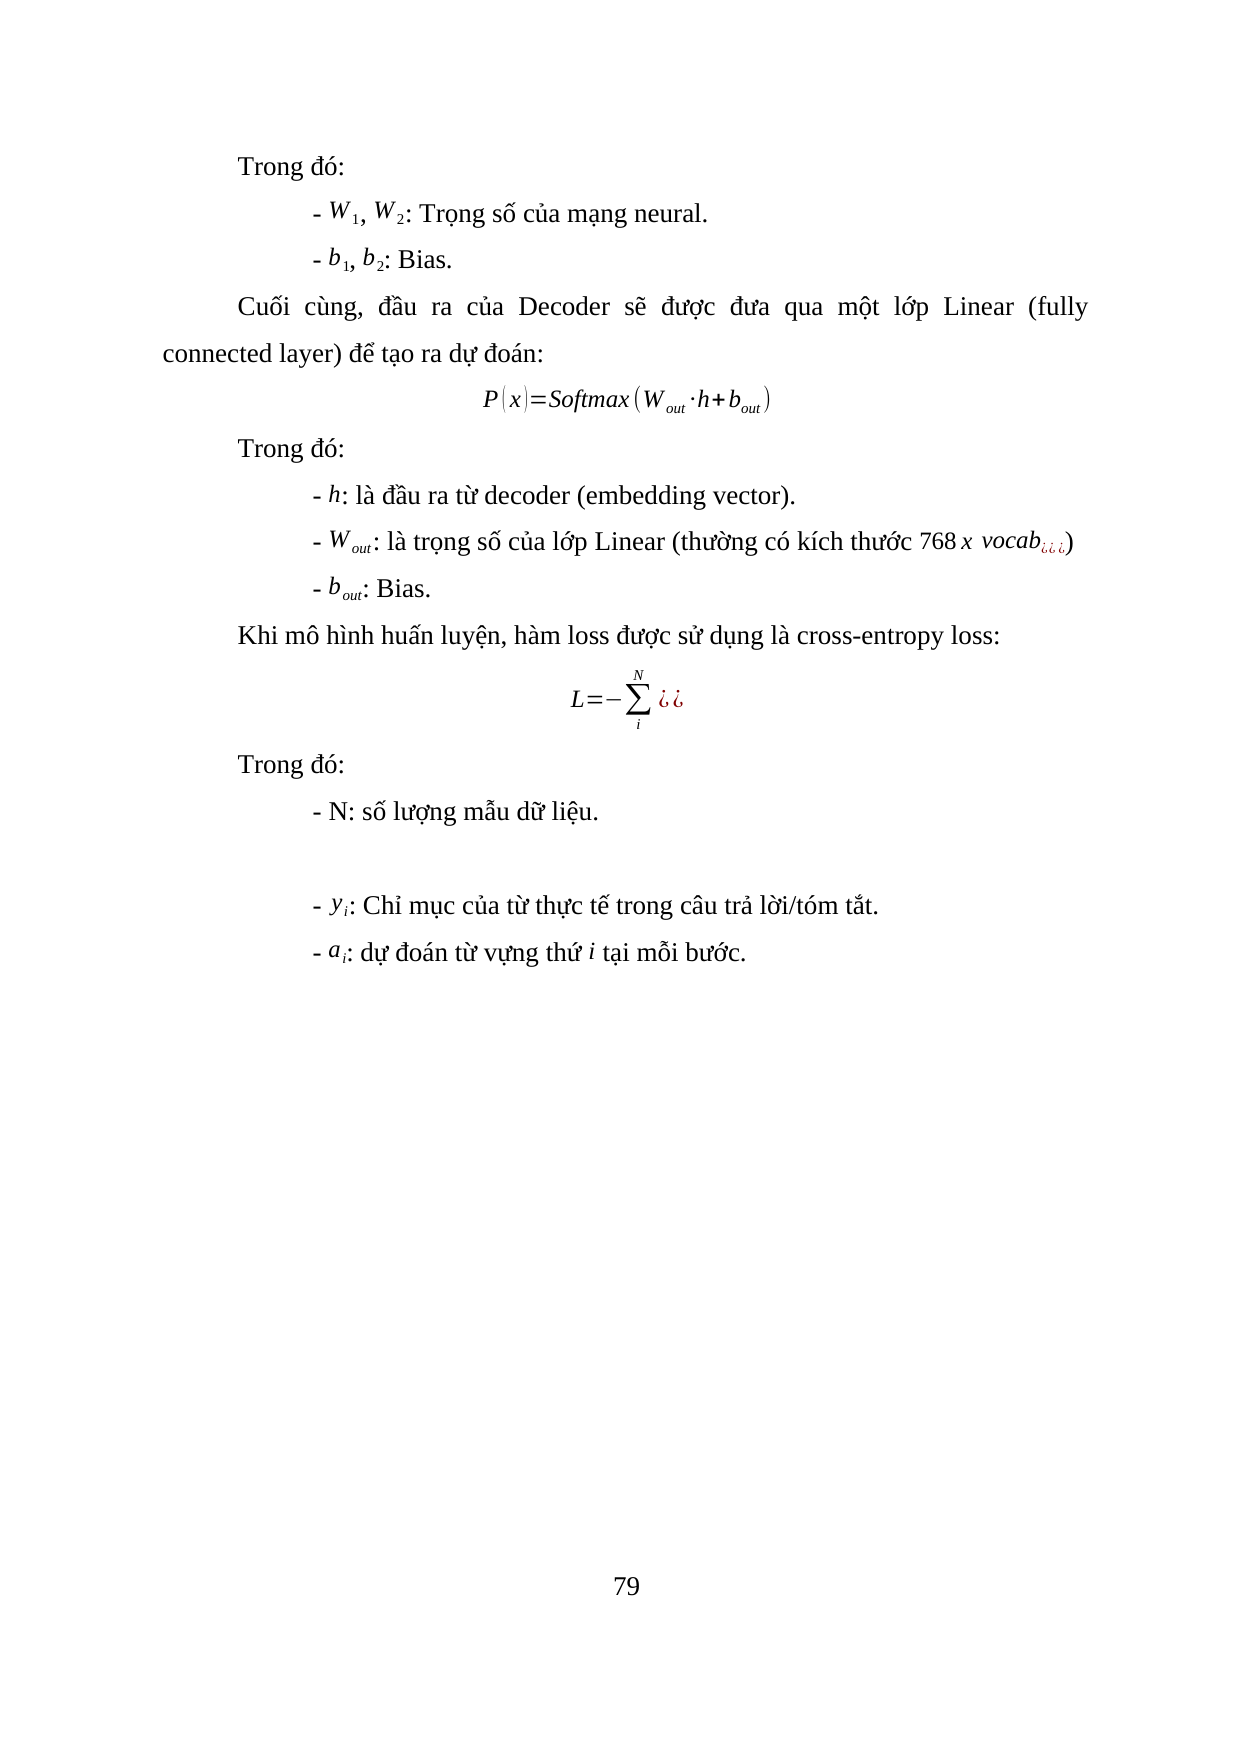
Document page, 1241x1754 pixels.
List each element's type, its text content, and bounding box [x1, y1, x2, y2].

text - : dự đoán từ vựng thứ tại mỗi bước. [312, 936, 1090, 967]
list - N: số lượng mẫu dữ liệu. [312, 795, 1090, 826]
text Trong đó: [237, 749, 1090, 780]
text Trong đó: [162, 432, 1090, 463]
text - : là trọng số của lớp Linear (thường có kích thước ) [237, 525, 1090, 557]
text - , : Trọng số của mạng neural. [237, 197, 1090, 228]
text Cuối cùng, đầu ra của Decoder sẽ được đưa qua một lớp Linear (fully connected layer) để tạo ra dự đoán: [162, 290, 1090, 368]
text - : Bias. [237, 572, 1090, 604]
text - , : Bias. [237, 243, 1090, 275]
text - : là đầu ra từ decoder (embedding vector). [237, 479, 1090, 510]
text Trong đó: [162, 150, 1090, 181]
text - : Chỉ mục của từ thực tế trong câu trả lời/tóm tắt. [312, 889, 1090, 920]
text Khi mô hình huấn luyện, hàm loss được sử dụng là cross-entropy loss: [162, 619, 1090, 650]
